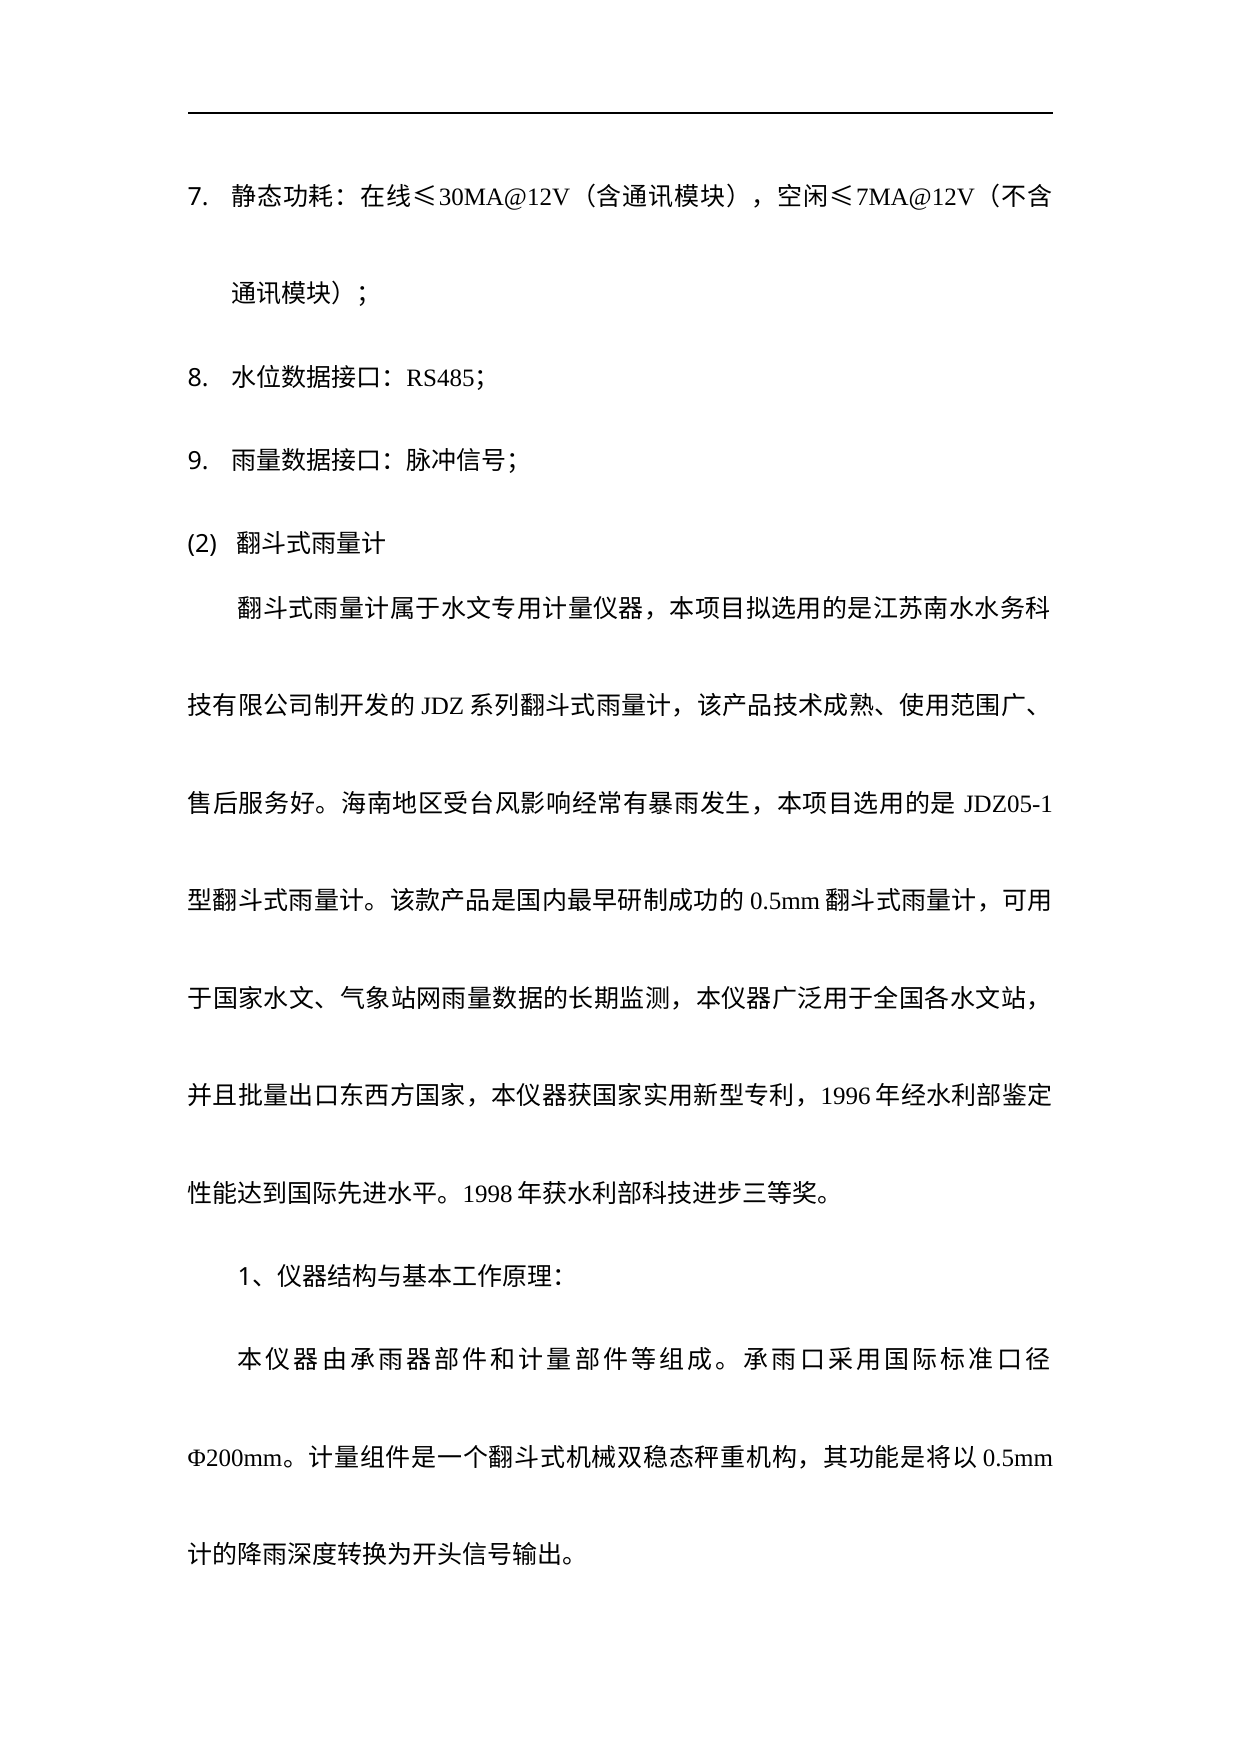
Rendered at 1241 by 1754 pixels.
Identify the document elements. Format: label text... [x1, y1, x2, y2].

list 翻斗式雨量计 [187, 509, 1053, 574]
list 水位数据接口：RS485； [187, 343, 1053, 408]
text 1、仪器结构与基本工作原理： [187, 1242, 1053, 1307]
list 静态功耗：在线≤30MA@12V（含通讯模块），空闲≤7MA@12V（不含通讯模块）； [187, 162, 1053, 324]
list 雨量数据接口：脉冲信号； [187, 426, 1053, 491]
text 翻斗式雨量计属于水文专用计量仪器，本项目拟选用的是江苏南水水务科技有限公司制开发的JDZ系列翻斗式雨量计，该产品技术成熟、使用范围广、售后服务好。海南地区受台风影响经常有暴雨发生，本项目选用的是JDZ05-1型翻斗式雨量计。该款产品是国内最早研制成功的0.5mm翻斗式雨量计，可用于国家水文、气象站网雨量数据的长期监测，本仪器广泛用于全国各水文站，并且批量出口东西方国家，本仪器获国家实用新型专利，1996年经水利部鉴定，性能达到国际先进水平。1998年获水利部科技进步三等奖。 [187, 574, 1053, 1224]
text 本仪器由承雨器部件和计量部件等组成。承雨口采用国际标准口径Φ200mm。计量组件是一个翻斗式机械双稳态秤重机构，其功能是将以0.5mm计的降雨深度转换为开头信号输出。 [187, 1325, 1053, 1585]
